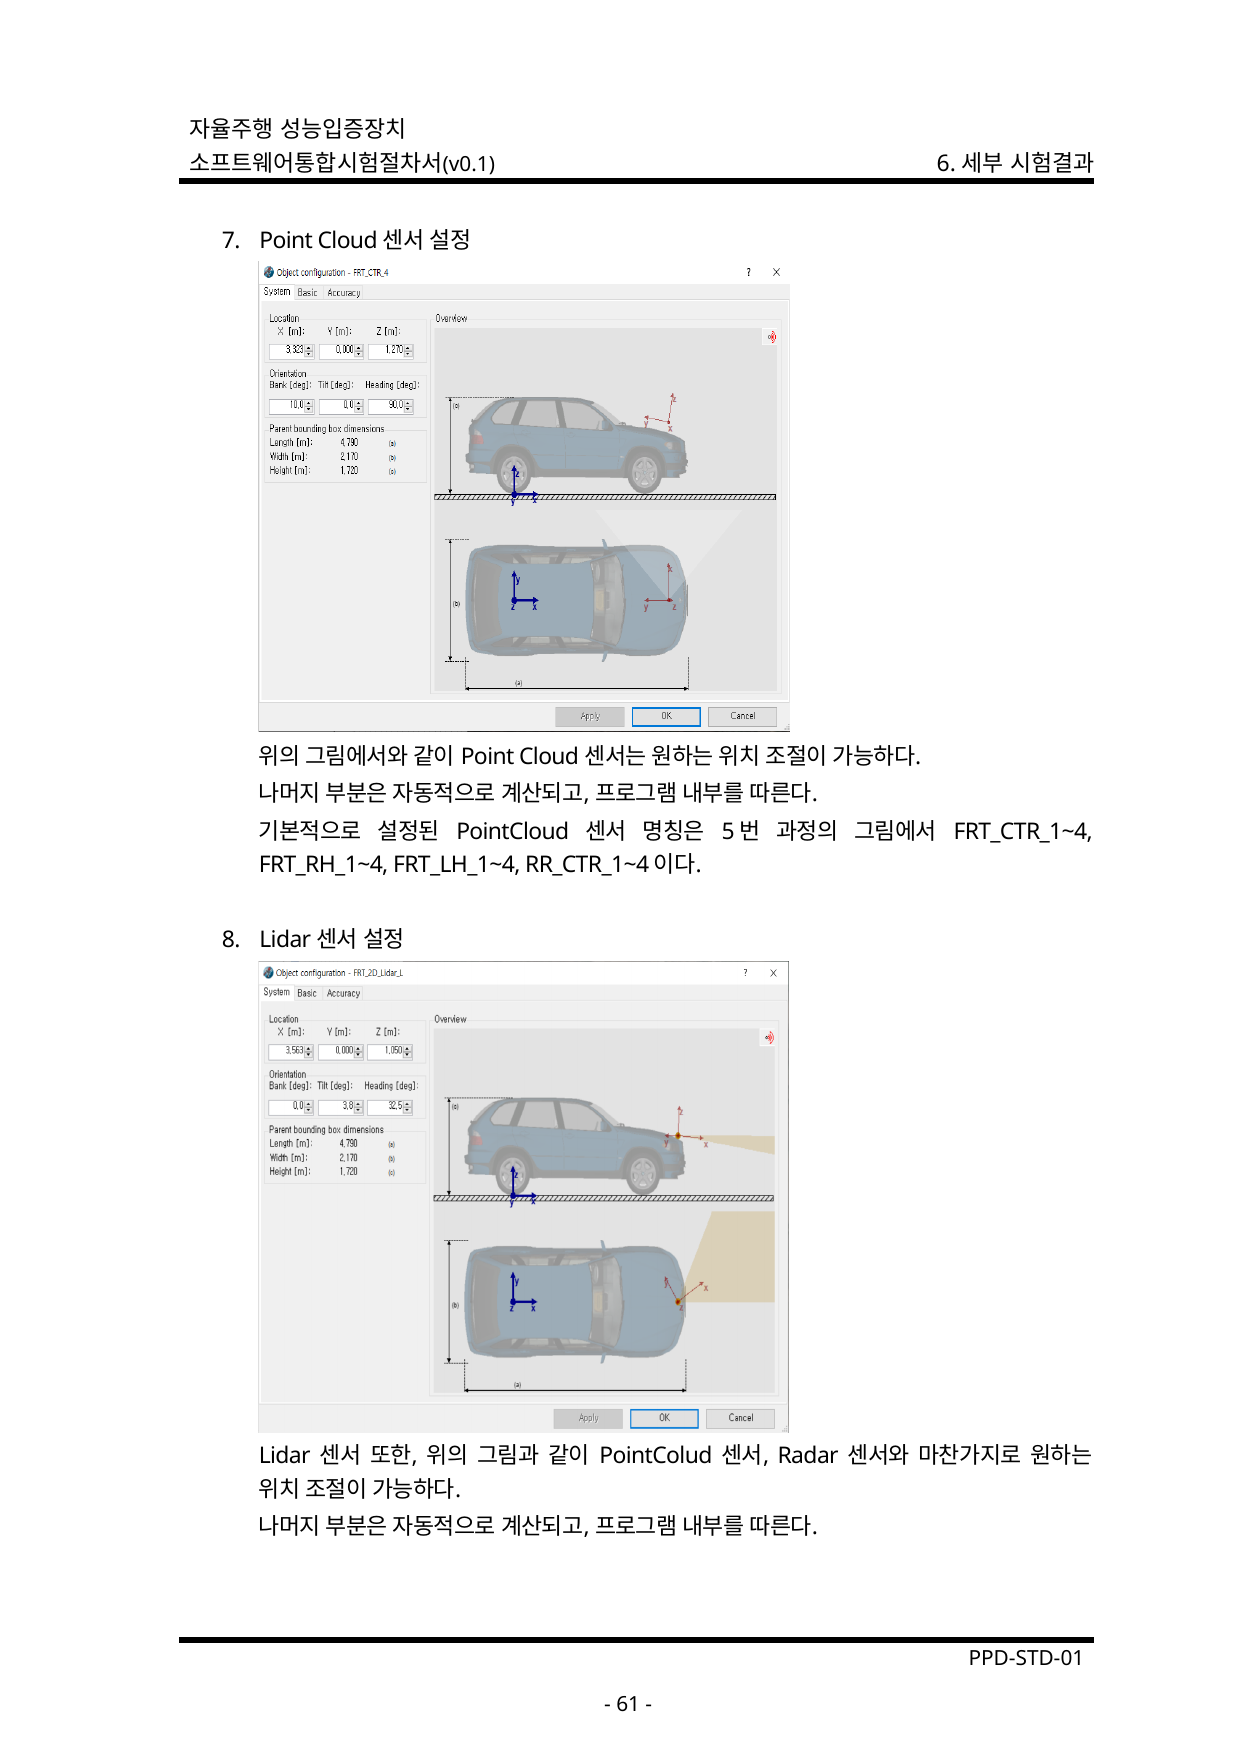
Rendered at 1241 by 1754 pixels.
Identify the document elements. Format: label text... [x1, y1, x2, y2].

list Point Cloud 센서 설정 [222, 222, 1092, 255]
text 나머지 부분은 자동적으로 계산되고, 프로그램 내부를 따른다. [258, 775, 1092, 808]
picture [258, 960, 790, 1433]
text 기본적으로 설정된 PointCloud 센서 명칭은 5번 과정의 그림에서 FRT_CTR_1~4, FRT_RH_1~4, FRT_LH_1~4, RR_CTR_1~4이다. [258, 813, 1092, 879]
text 나머지 부분은 자동적으로 계산되고, 프로그램 내부를 따른다. [258, 1508, 1092, 1541]
picture [258, 261, 790, 734]
text Lidar 센서 또한, 위의 그림과 같이 PointColud 센서, Radar 센서와 마찬가지로 원하는 위치 조절이 가능하다. [258, 1437, 1092, 1504]
text 위의 그림에서와 같이 Point Cloud 센서는 원하는 위치 조절이 가능하다. [258, 738, 1092, 771]
list Lidar 센서 설정 [222, 921, 1092, 954]
